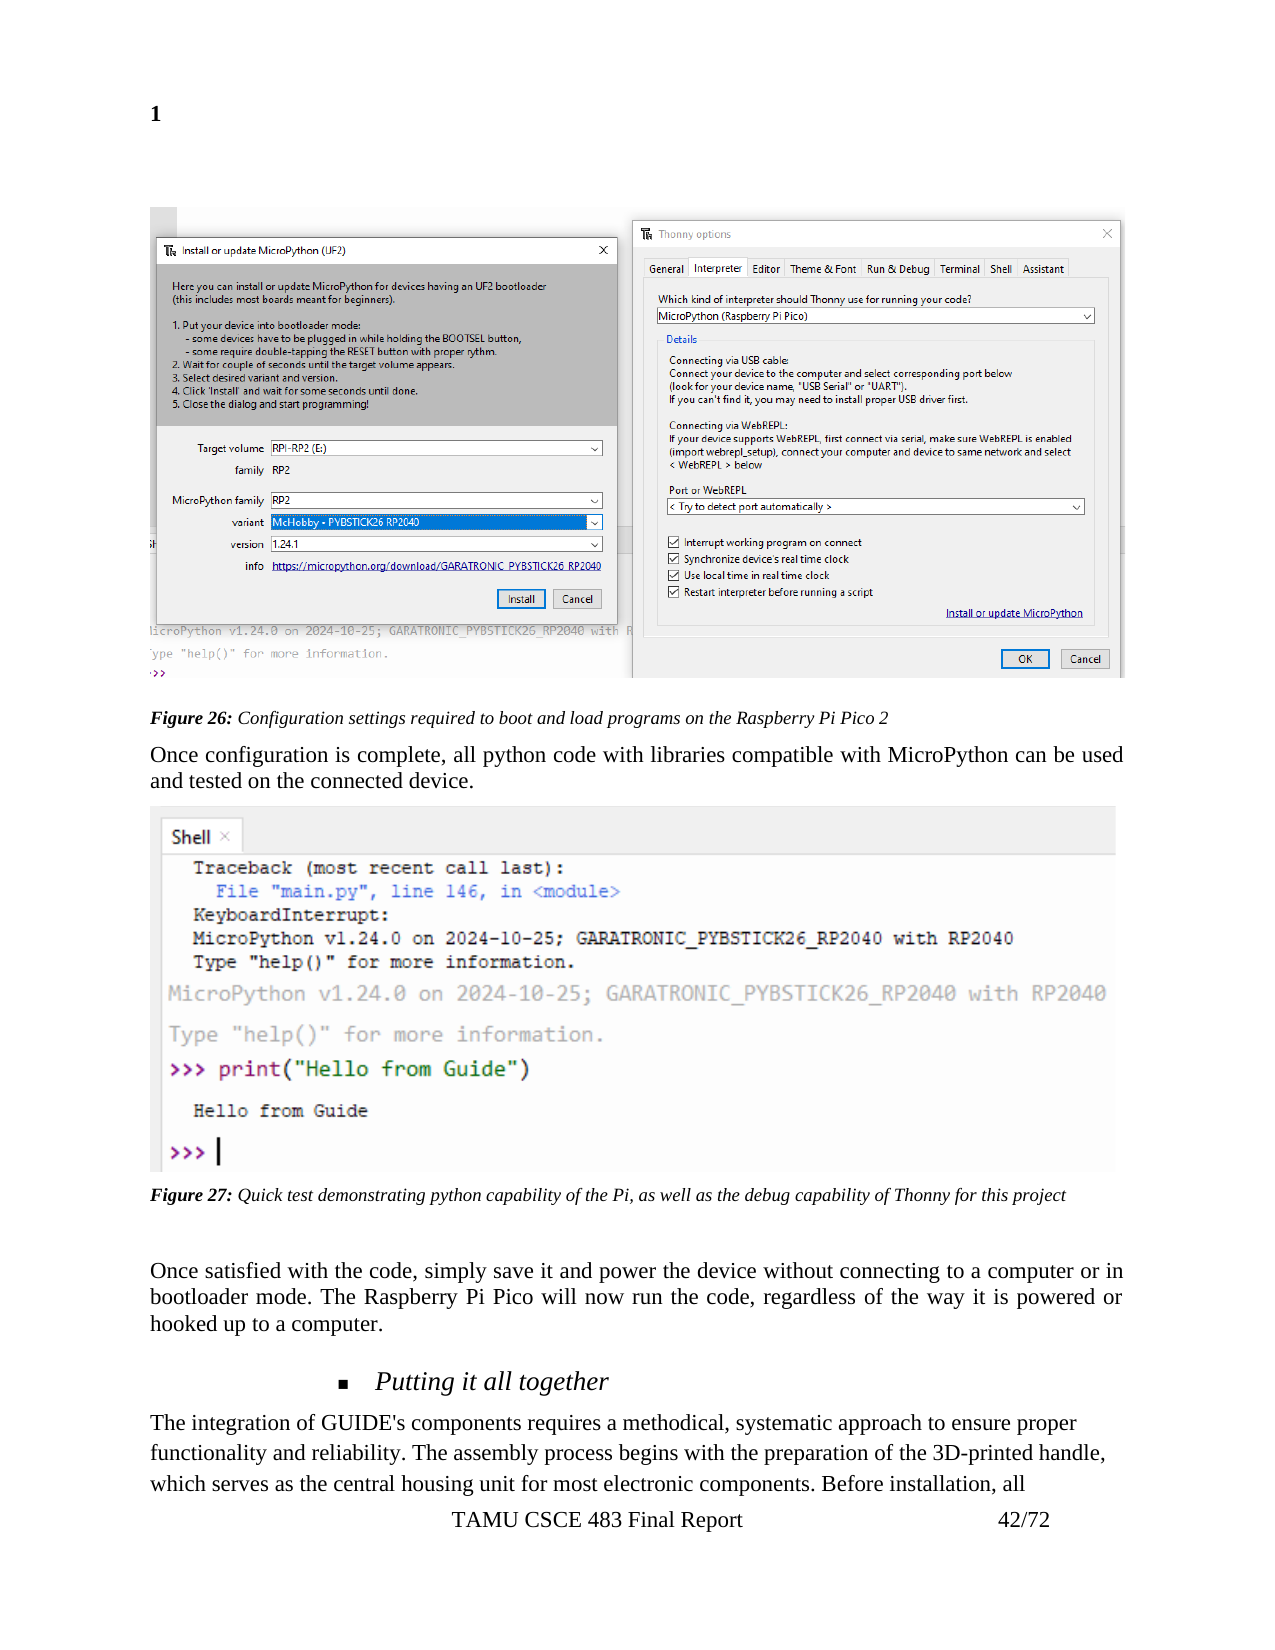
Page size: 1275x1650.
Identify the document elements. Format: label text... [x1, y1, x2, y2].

text Figure 26: Configuration settings required to boot and load programs on the Raspberry Pi Pico 2 [150, 707, 1125, 728]
subtitle Putting it all together [337, 1365, 1125, 1396]
picture [150, 806, 1116, 1172]
text Figure 27: Quick test demonstrating python capability of the Pi, as well as the debug capability of Thonny for this project [150, 1184, 1125, 1206]
picture [150, 207, 1125, 678]
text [150, 1409, 1125, 1496]
text Once satisfied with the code, simply save it and power the device without connecting to a computer or in bootloader mode. The Raspberry Pi Pico will now run the code, regardless of the way it is powered or hooked up to a computer. [150, 1257, 1125, 1336]
text Once configuration is complete, all python code with libraries compatible with MicroPython can be used and tested on the connected device. [150, 741, 1125, 793]
